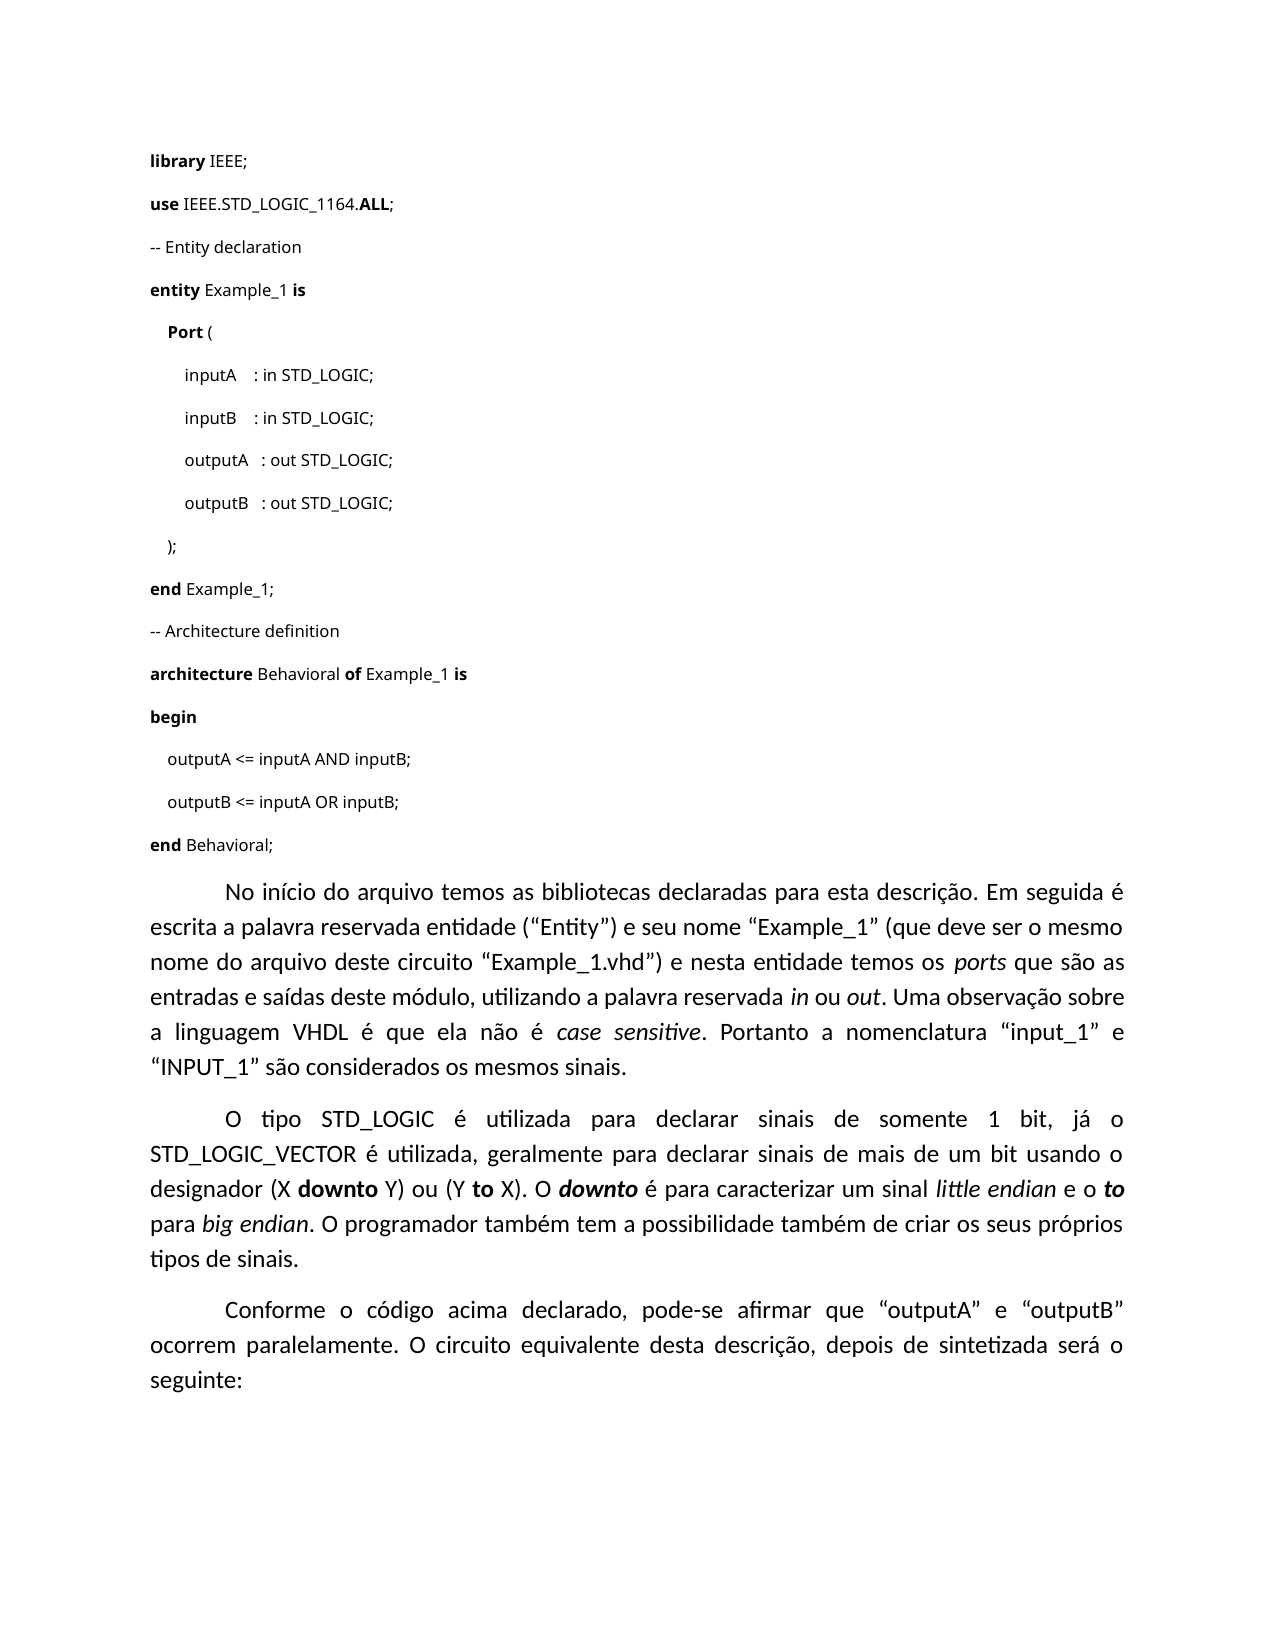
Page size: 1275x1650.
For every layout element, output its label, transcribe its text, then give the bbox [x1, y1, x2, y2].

text outputB <= inputA OR inputB; [150, 791, 1125, 813]
text entity Example_1 is [150, 278, 1125, 301]
text begin [150, 705, 1125, 728]
text O tipo STD_LOGIC é utilizada para declarar sinais de somente 1 bit, já o STD_LOGIC_VECTOR é utilizada, geralmente para declarar sinais de mais de um bit usando o designador (X downto Y) ou (Y to X). O downto é para caracterizar um sinal little endian e o to para big endian. O programador também tem a possibilidade também de criar os seus próprios tipos de sinais. [150, 1103, 1125, 1273]
text outputA : out STD_LOGIC; [150, 449, 1125, 472]
text inputB : in STD_LOGIC; [150, 406, 1125, 429]
text -- Architecture definition [150, 620, 1125, 642]
text inputA : in STD_LOGIC; [150, 363, 1125, 386]
text outputA <= inputA AND inputB; [150, 748, 1125, 771]
text end Behavioral; [150, 833, 1125, 856]
text No início do arquivo temos as bibliotecas declaradas para esta descrição. Em seguida é escrita a palavra reservada entidade (“Entity”) e seu nome “Example_1” (que deve ser o mesmo nome do arquivo deste circuito “Example_1.vhd”) e nesta entidade temos os ports que são as entradas e saídas deste módulo, utilizando a palavra reservada in ou out. Uma observação sobre a linguagem VHDL é que ela não é case sensitive. Portanto a nomenclatura “input_1” e “INPUT_1” são considerados os mesmos sinais. [150, 876, 1125, 1082]
text ); [150, 534, 1125, 557]
text architecture Behavioral of Example_1 is [150, 662, 1125, 685]
text Port ( [150, 321, 1125, 343]
text end Example_1; [150, 577, 1125, 600]
text Conforme o código acima declarado, pode-se afirmar que “outputA” e “outputB” ocorrem paralelamente. O circuito equivalente desta descrição, depois de sintetizada será o seguinte: [150, 1294, 1125, 1395]
text outputB : out STD_LOGIC; [150, 492, 1125, 514]
text use IEEE.STD_LOGIC_1164.ALL; [150, 193, 1125, 215]
text library IEEE; [150, 150, 1125, 173]
text -- Entity declaration [150, 235, 1125, 258]
